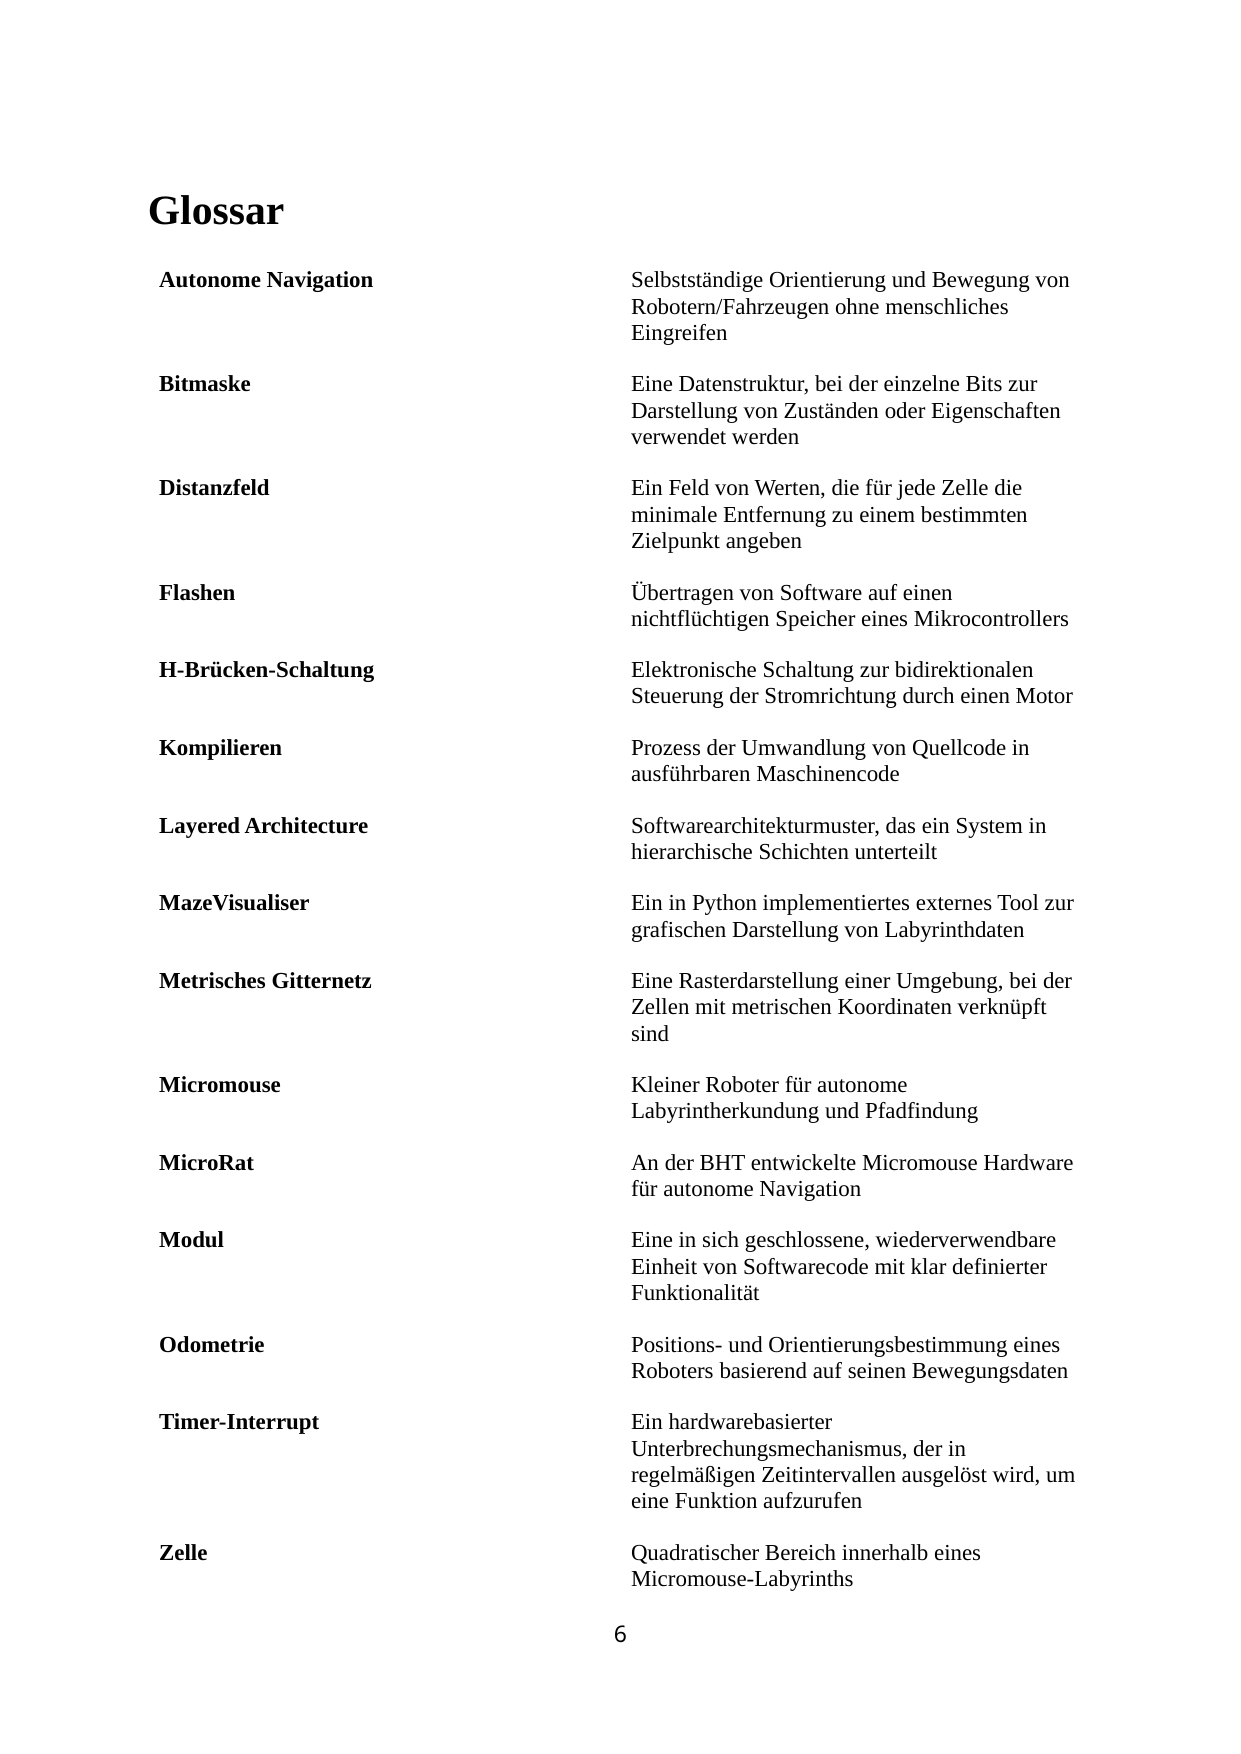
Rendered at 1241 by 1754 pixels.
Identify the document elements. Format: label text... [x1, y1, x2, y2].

table_cell Metrisches Gitternetz [148, 942, 619, 1046]
table_cell Quadratischer Bereich innerhalb eines Micromouse-Labyrinths [620, 1514, 1092, 1591]
table_cell H-Brücken-Schaltung [148, 631, 619, 709]
table_cell Zelle [148, 1514, 619, 1591]
table_cell Ein Feld von Werten, die für jede Zelle die minimale Entfernung zu einem bestimmten Zielpunkt angeben [620, 450, 1092, 553]
table_cell Odometrie [148, 1306, 619, 1383]
table_cell Kompilieren [148, 709, 619, 787]
table_cell Distanzfeld [148, 450, 619, 553]
table_cell Bitmaske [148, 345, 619, 449]
table_cell Eine Datenstruktur, bei der einzelne Bits zur Darstellung von Zuständen oder Eigenschaften verwendet werden [620, 345, 1092, 449]
table_header Selbstständige Orientierung und Bewegung von Robotern/Fahrzeugen ohne menschliches Eingreifen [620, 241, 1092, 345]
table_cell Prozess der Umwandlung von Quellcode in ausführbaren Maschinencode [620, 709, 1092, 787]
table_cell Ein in Python implementiertes externes Tool zur grafischen Darstellung von Labyrinthdaten [620, 864, 1092, 942]
table_cell MazeVisualiser [148, 864, 619, 942]
table_cell Übertragen von Software auf einen nichtflüchtigen Speicher eines Mikrocontrollers [620, 554, 1092, 631]
table_cell Kleiner Roboter für autonome Labyrintherkundung und Pfadfindung [620, 1046, 1092, 1124]
table_cell Ein hardwarebasierter Unterbrechungsmechanismus, der in regelmäßigen Zeitintervallen ausgelöst wird, um eine Funktion aufzurufen [620, 1383, 1092, 1514]
table_cell Eine in sich geschlossene, wiederverwendbare Einheit von Softwarecode mit klar definierter Funktionalität [620, 1202, 1092, 1306]
table_header Autonome Navigation [148, 241, 619, 345]
table_cell Flashen [148, 554, 619, 631]
table_cell Softwarearchitekturmuster, das ein System in hierarchische Schichten unterteilt [620, 787, 1092, 864]
subtitle Glossar [148, 185, 1093, 233]
table_cell Positions- und Orientierungsbestimmung eines Roboters basierend auf seinen Bewegungsdaten [620, 1306, 1092, 1383]
table_cell MicroRat [148, 1124, 619, 1202]
table_cell Timer-Interrupt [148, 1383, 619, 1514]
table_cell Elektronische Schaltung zur bidirektionalen Steuerung der Stromrichtung durch einen Motor [620, 631, 1092, 709]
table_cell Eine Rasterdarstellung einer Umgebung, bei der Zellen mit metrischen Koordinaten verknüpft sind [620, 942, 1092, 1046]
table_cell Modul [148, 1202, 619, 1306]
table_cell An der BHT entwickelte Micromouse Hardware für autonome Navigation [620, 1124, 1092, 1202]
table_cell Layered Architecture [148, 787, 619, 864]
table_cell Micromouse [148, 1046, 619, 1124]
